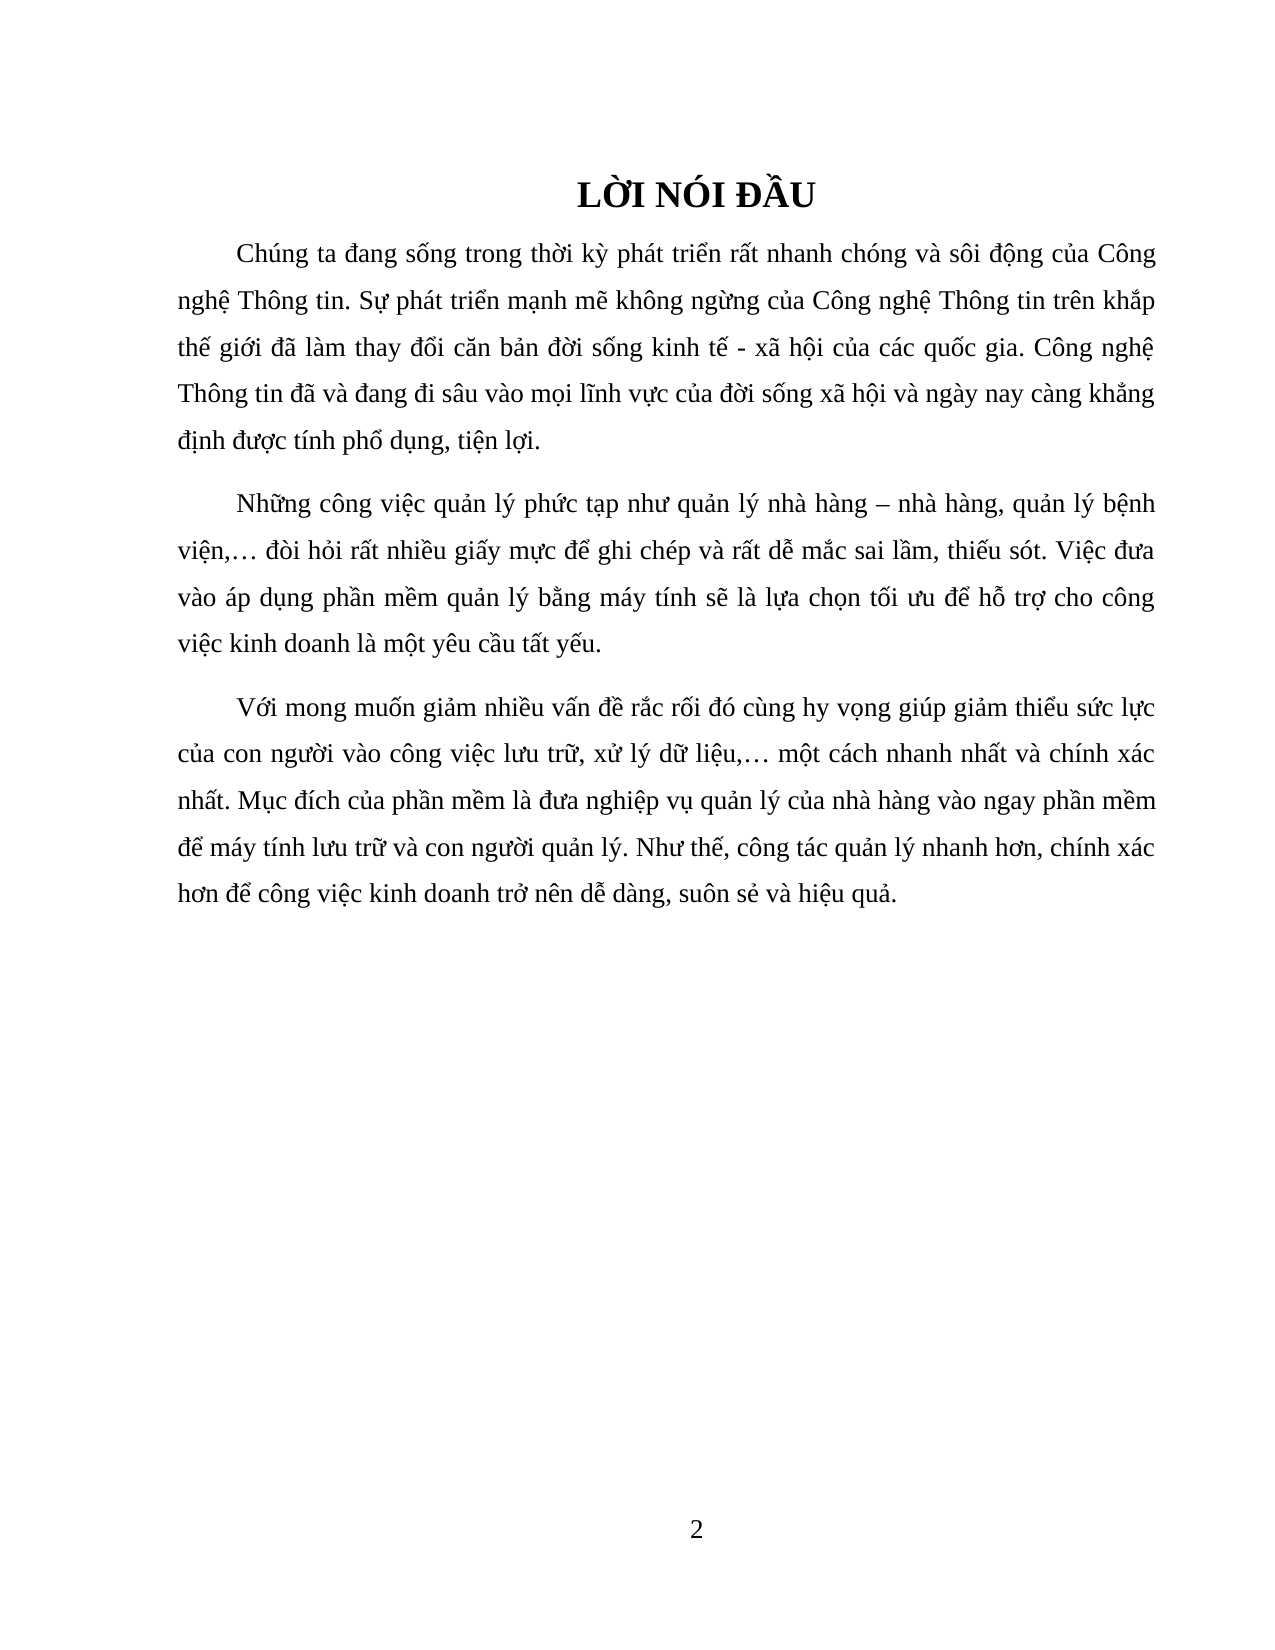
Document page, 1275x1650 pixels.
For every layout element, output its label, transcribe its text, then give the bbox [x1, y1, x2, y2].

text Với mong muốn giảm nhiều vấn đề rắc rối đó cùng hy vọng giúp giảm thiểu sức lực của con người vào công việc lưu trữ, xử lý dữ liệu,… một cách nhanh nhất và chính xác nhất. Mục đích của phần mềm là đưa nghiệp vụ quản lý của nhà hàng vào ngay phần mềm để máy tính lưu trữ và con người quản lý. Như thế, công tác quản lý nhanh hơn, chính xác hơn để công việc kinh doanh trở nên dễ dàng, suôn sẻ và hiệu quả. [177, 691, 1157, 908]
subtitle LỜI NÓI ĐẦU [177, 173, 1157, 216]
text Chúng ta đang sống trong thời kỳ phát triển rất nhanh chóng và sôi động của Công nghệ Thông tin. Sự phát triển mạnh mẽ không ngừng của Công nghệ Thông tin trên khắp thế giới đã làm thay đổi căn bản đời sống kinh tế - xã hội của các quốc gia. Công nghệ Thông tin đã và đang đi sâu vào mọi lĩnh vực của đời sống xã hội và ngày nay càng khẳng định được tính phổ dụng, tiện lợi. [177, 237, 1157, 455]
text Những công việc quản lý phức tạp như quản lý nhà hàng – nhà hàng, quản lý bệnh viện,… đòi hỏi rất nhiều giấy mực để ghi chép và rất dễ mắc sai lầm, thiếu sót. Việc đưa vào áp dụng phần mềm quản lý bằng máy tính sẽ là lựa chọn tối ưu để hỗ trợ cho công việc kinh doanh là một yêu cầu tất yếu. [177, 487, 1157, 658]
